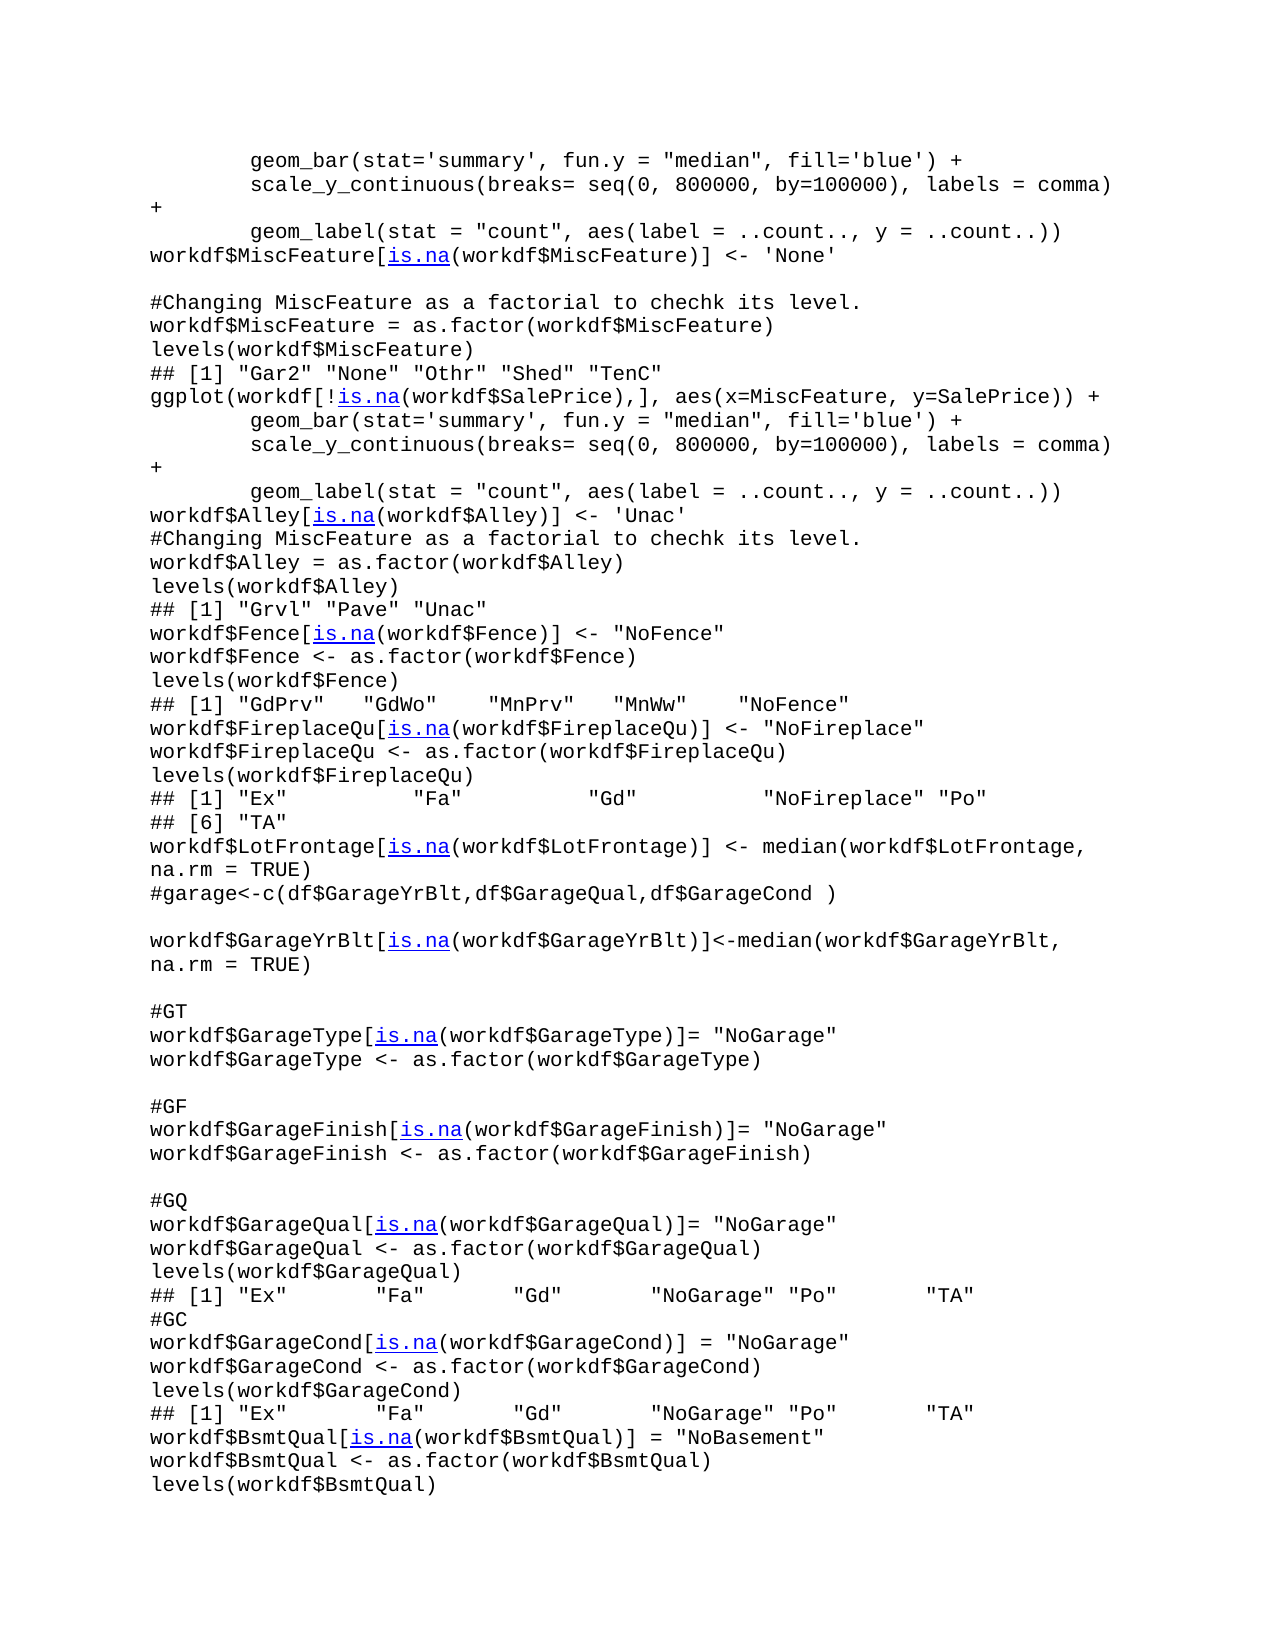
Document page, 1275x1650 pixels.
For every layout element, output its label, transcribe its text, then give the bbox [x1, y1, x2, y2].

text ## [1] "Ex" "Fa" "Gd" "NoGarage" "Po" "TA" [150, 1403, 1125, 1427]
text workdf$Fence[is.na(workdf$Fence)] <- "NoFence" [150, 623, 1125, 647]
text workdf$GarageCond <- as.factor(workdf$GarageCond) [150, 1356, 1125, 1379]
text workdf$BsmtQual[is.na(workdf$BsmtQual)] = "NoBasement" [150, 1427, 1125, 1451]
text workdf$LotFrontage[is.na(workdf$LotFrontage)] <- median(workdf$LotFrontage, na.rm = TRUE) [150, 836, 1125, 883]
text workdf$GarageType <- as.factor(workdf$GarageType) [150, 1048, 1125, 1072]
text levels(workdf$MiscFeature) [150, 339, 1125, 363]
text levels(workdf$GarageQual) [150, 1261, 1125, 1285]
text levels(workdf$GarageCond) [150, 1379, 1125, 1403]
text geom_bar(stat='summary', fun.y = "median", fill='blue') + [150, 150, 1125, 174]
text levels(workdf$Fence) [150, 670, 1125, 694]
text #Changing MiscFeature as a factorial to chechk its level. [150, 292, 1125, 316]
text levels(workdf$BsmtQual) [150, 1474, 1125, 1498]
text levels(workdf$FireplaceQu) [150, 765, 1125, 788]
text workdf$FireplaceQu <- as.factor(workdf$FireplaceQu) [150, 741, 1125, 765]
text geom_bar(stat='summary', fun.y = "median", fill='blue') + [150, 410, 1125, 434]
text workdf$GarageYrBlt[is.na(workdf$GarageYrBlt)]<-median(workdf$GarageYrBlt, na.rm = TRUE) [150, 930, 1125, 978]
text workdf$MiscFeature = as.factor(workdf$MiscFeature) [150, 316, 1125, 339]
text #GT [150, 1001, 1125, 1025]
text ## [6] "TA" [150, 812, 1125, 836]
text workdf$FireplaceQu[is.na(workdf$FireplaceQu)] <- "NoFireplace" [150, 717, 1125, 741]
text ## [1] "Ex" "Fa" "Gd" "NoGarage" "Po" "TA" [150, 1285, 1125, 1309]
text #GC [150, 1309, 1125, 1332]
text ggplot(workdf[!is.na(workdf$SalePrice),], aes(x=MiscFeature, y=SalePrice)) + [150, 386, 1125, 410]
text workdf$GarageFinish[is.na(workdf$GarageFinish)]= "NoGarage" [150, 1119, 1125, 1143]
text #GQ [150, 1190, 1125, 1214]
text #GF [150, 1096, 1125, 1119]
text workdf$Fence <- as.factor(workdf$Fence) [150, 647, 1125, 670]
text ## [1] "Ex" "Fa" "Gd" "NoFireplace" "Po" [150, 788, 1125, 812]
text scale_y_continuous(breaks= seq(0, 800000, by=100000), labels = comma) + [150, 174, 1125, 221]
text #garage<-c(df$GarageYrBlt,df$GarageQual,df$GarageCond ) [150, 883, 1125, 907]
text ## [1] "Grvl" "Pave" "Unac" [150, 599, 1125, 623]
text workdf$BsmtQual <- as.factor(workdf$BsmtQual) [150, 1451, 1125, 1474]
text workdf$GarageQual[is.na(workdf$GarageQual)]= "NoGarage" [150, 1214, 1125, 1238]
text scale_y_continuous(breaks= seq(0, 800000, by=100000), labels = comma) + [150, 434, 1125, 481]
text geom_label(stat = "count", aes(label = ..count.., y = ..count..)) [150, 221, 1125, 244]
text #Changing MiscFeature as a factorial to chechk its level. [150, 528, 1125, 552]
text workdf$GarageCond[is.na(workdf$GarageCond)] = "NoGarage" [150, 1332, 1125, 1356]
text workdf$Alley[is.na(workdf$Alley)] <- 'Unac' [150, 505, 1125, 528]
text workdf$Alley = as.factor(workdf$Alley) [150, 552, 1125, 576]
text workdf$GarageType[is.na(workdf$GarageType)]= "NoGarage" [150, 1025, 1125, 1048]
text levels(workdf$Alley) [150, 576, 1125, 599]
text workdf$GarageQual <- as.factor(workdf$GarageQual) [150, 1238, 1125, 1261]
text ## [1] "GdPrv" "GdWo" "MnPrv" "MnWw" "NoFence" [150, 694, 1125, 717]
text ## [1] "Gar2" "None" "Othr" "Shed" "TenC" [150, 363, 1125, 386]
text workdf$GarageFinish <- as.factor(workdf$GarageFinish) [150, 1143, 1125, 1167]
text geom_label(stat = "count", aes(label = ..count.., y = ..count..)) [150, 481, 1125, 505]
text workdf$MiscFeature[is.na(workdf$MiscFeature)] <- 'None' [150, 244, 1125, 268]
